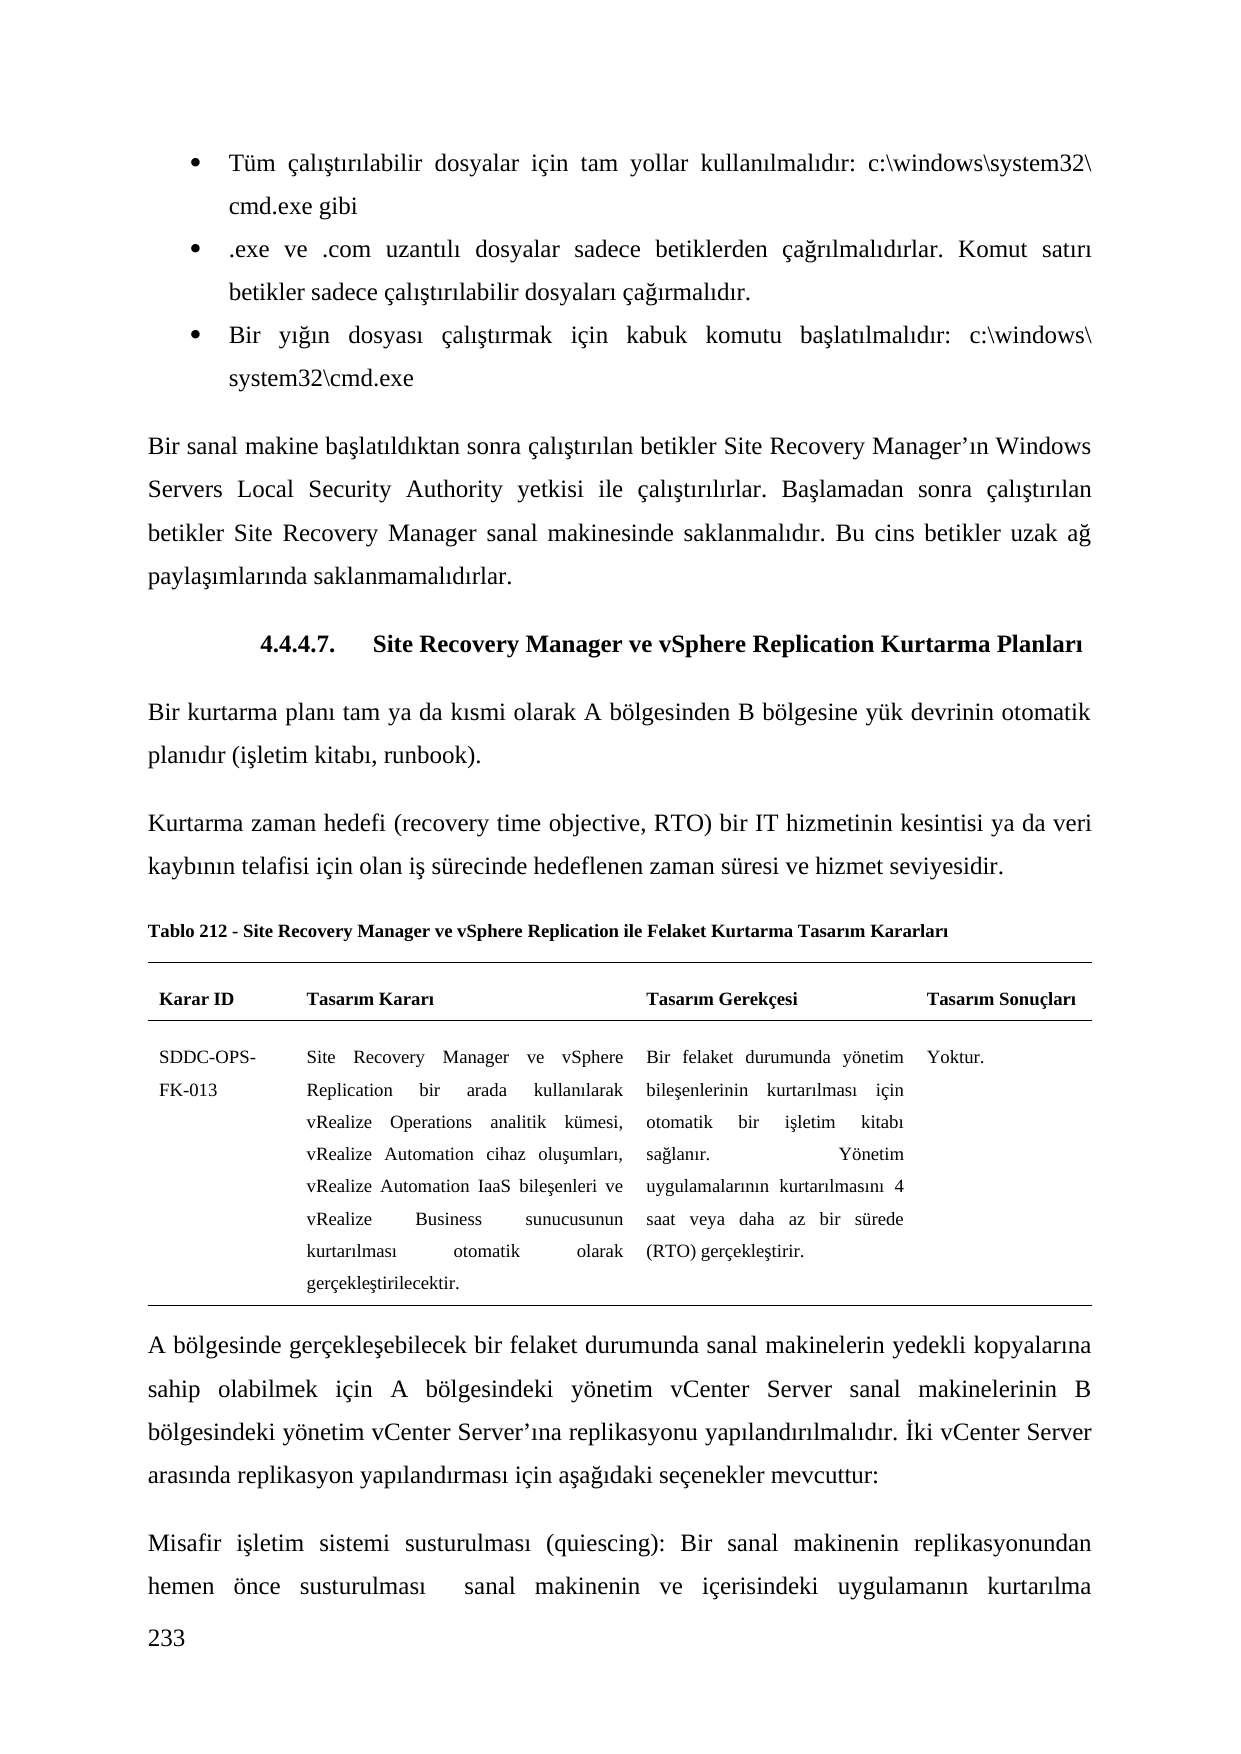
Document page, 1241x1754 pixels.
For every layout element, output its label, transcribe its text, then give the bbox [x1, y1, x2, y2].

list Site Recovery Manager ve vSphere Replication Kurtarma Planları [260, 629, 1093, 658]
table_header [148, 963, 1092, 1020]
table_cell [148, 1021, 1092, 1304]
text Kurtarma zaman hedefi (recovery time objective, RTO) bir IT hizmetinin kesintisi ya da veri kaybının telafisi için olan iş sürecinde hedeflenen zaman süresi ve hizmet seviyesidir. [148, 808, 1093, 880]
text Bir sanal makine başlatıldıktan sonra çalıştırılan betikler Site Recovery Manager’ın Windows Servers Local Security Authority yetkisi ile çalıştırılırlar. Başlamadan sonra çalıştırılan betikler Site Recovery Manager sanal makinesinde saklanmalıdır. Bu cins betikler uzak ağ paylaşımlarında saklanmamalıdırlar. [148, 431, 1093, 589]
text Bir kurtarma planı tam ya da kısmi olarak A bölgesinden B bölgesine yük devrinin otomatik planıdır (işletim kitabı, runbook). [148, 697, 1093, 769]
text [148, 1528, 1093, 1600]
list .exe ve .com uzantılı dosyalar sadece betiklerden çağrılmalıdırlar. Komut satırı betikler sadece çalıştırılabilir dosyaları çağırmalıdır. [191, 234, 1093, 306]
text A bölgesinde gerçekleşebilecek bir felaket durumunda sanal makinelerin yedekli kopyalarına sahip olabilmek için A bölgesindeki yönetim vCenter Server sanal makinelerinin B bölgesindeki yönetim vCenter Server’ına replikasyonu yapılandırılmalıdır. İki vCenter Server arasında replikasyon yapılandırması için aşağıdaki seçenekler mevcuttur: [148, 1331, 1093, 1489]
list Tüm çalıştırılabilir dosyalar için tam yollar kullanılmalıdır: c:\windows\system32\cmd.exe gibi [191, 148, 1093, 219]
list Bir yığın dosyası çalıştırmak için kabuk komutu başlatılmalıdır: c:\windows\system32\cmd.exe [191, 320, 1093, 392]
text Tablo 212 - Site Recovery Manager ve vSphere Replication ile Felaket Kurtarma Tasarım Kararları [148, 919, 1093, 941]
